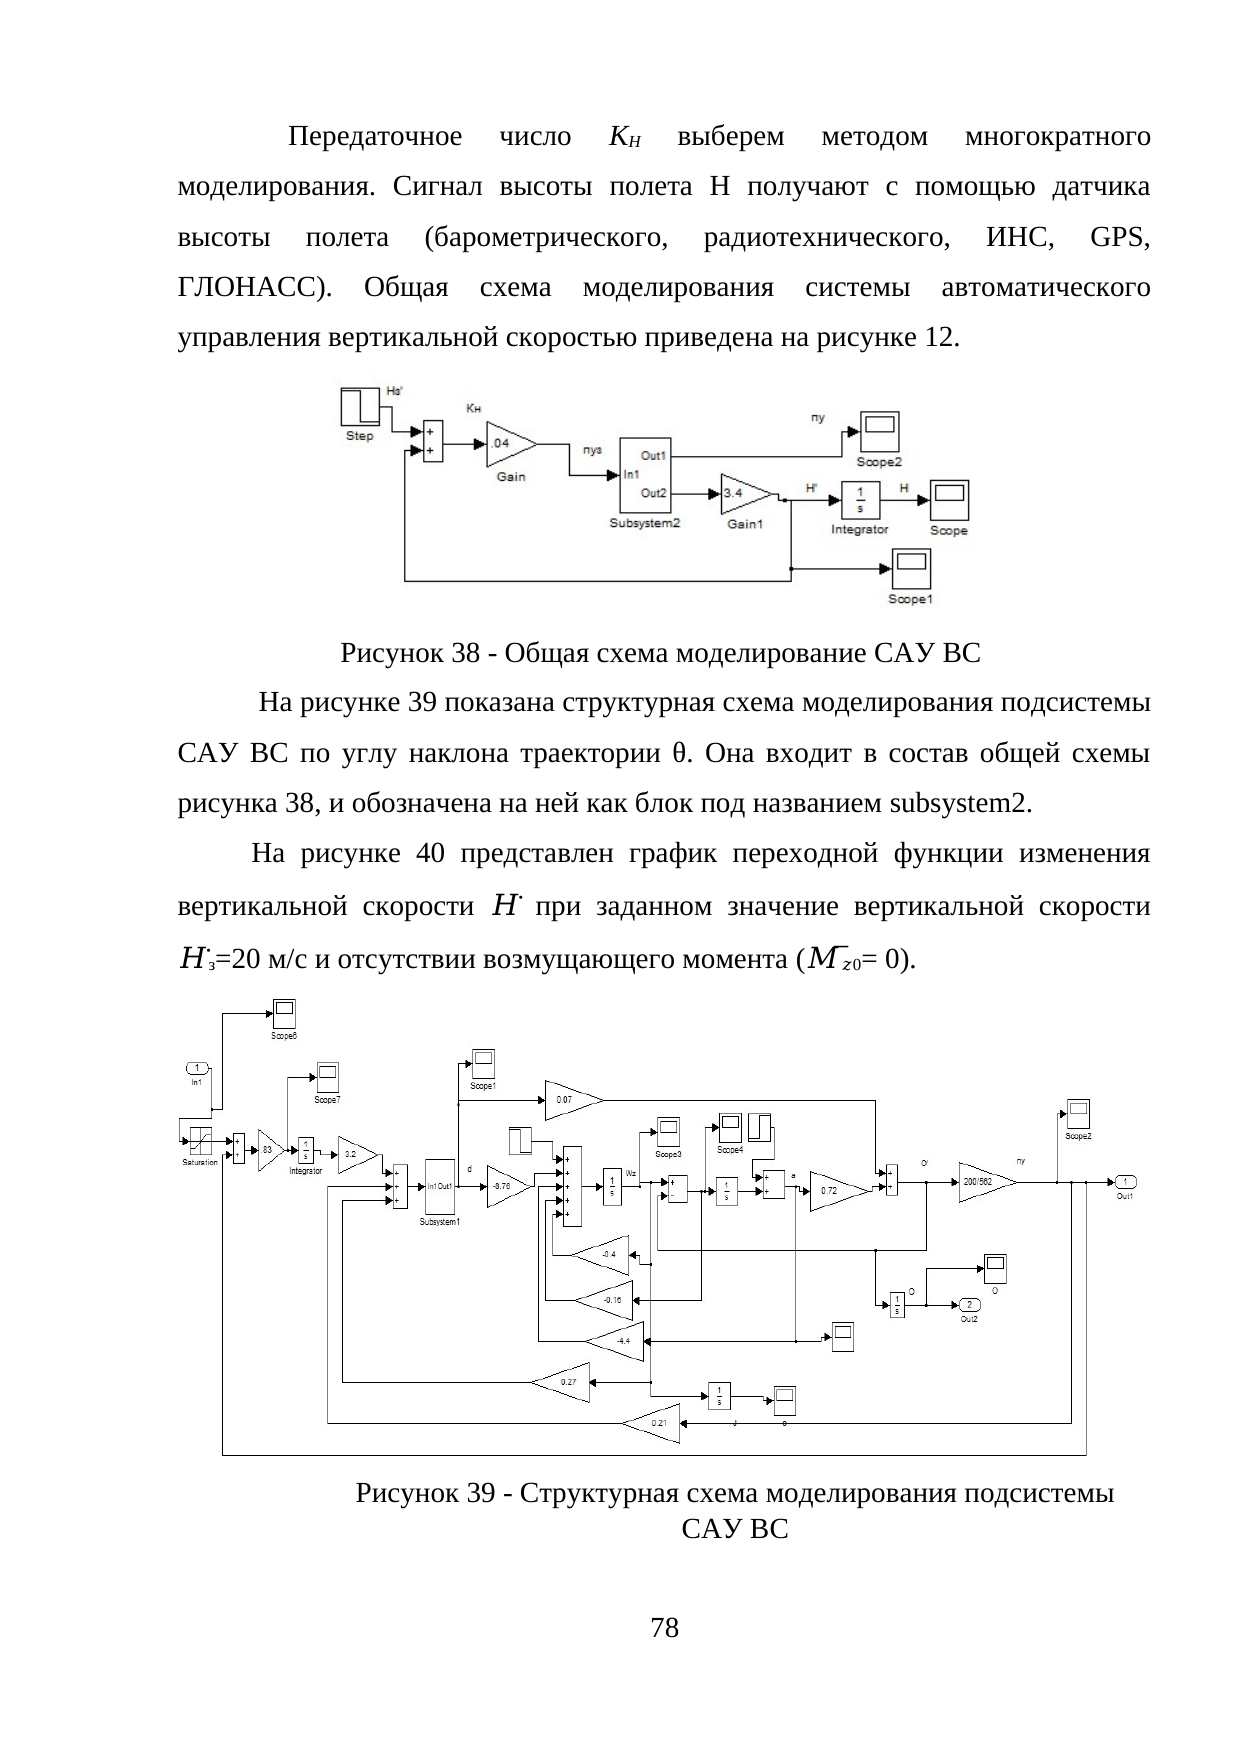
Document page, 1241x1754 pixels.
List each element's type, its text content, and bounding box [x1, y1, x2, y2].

text Рисунок 38 - Общая схема моделирование САУ ВС [244, 635, 1077, 669]
picture [332, 369, 977, 622]
text На рисунке 39 показана структурная схема моделирования подсистемы САУ ВС по углу наклона траектории θ. Она входит в состав общей схемы рисунка 38, и обозначена на ней как блок под названием subsystem2. [177, 684, 1152, 819]
text На рисунке 40 представлен график переходной функции изменения вертикальной скорости 𝐻̇ при заданном значение вертикальной скорости 𝐻̇з=20 м/с и отсутствии возмущающего момента (𝑀̅𝑧0= 0). [177, 835, 1152, 974]
text Передаточное число КН выберем методом многократного моделирования. Сигнал высоты полета Н получают с помощью датчика высоты полета (барометрического, радиотехнического, ИНС, GPS, ГЛОНАСС). Общая схема моделирования системы автоматического управления вертикальной скоростью приведена на рисунке 12. [177, 118, 1152, 353]
picture [177, 992, 1139, 1461]
text Рисунок 39 - Структурная схема моделирования подсистемы САУ ВС [324, 1475, 1146, 1544]
